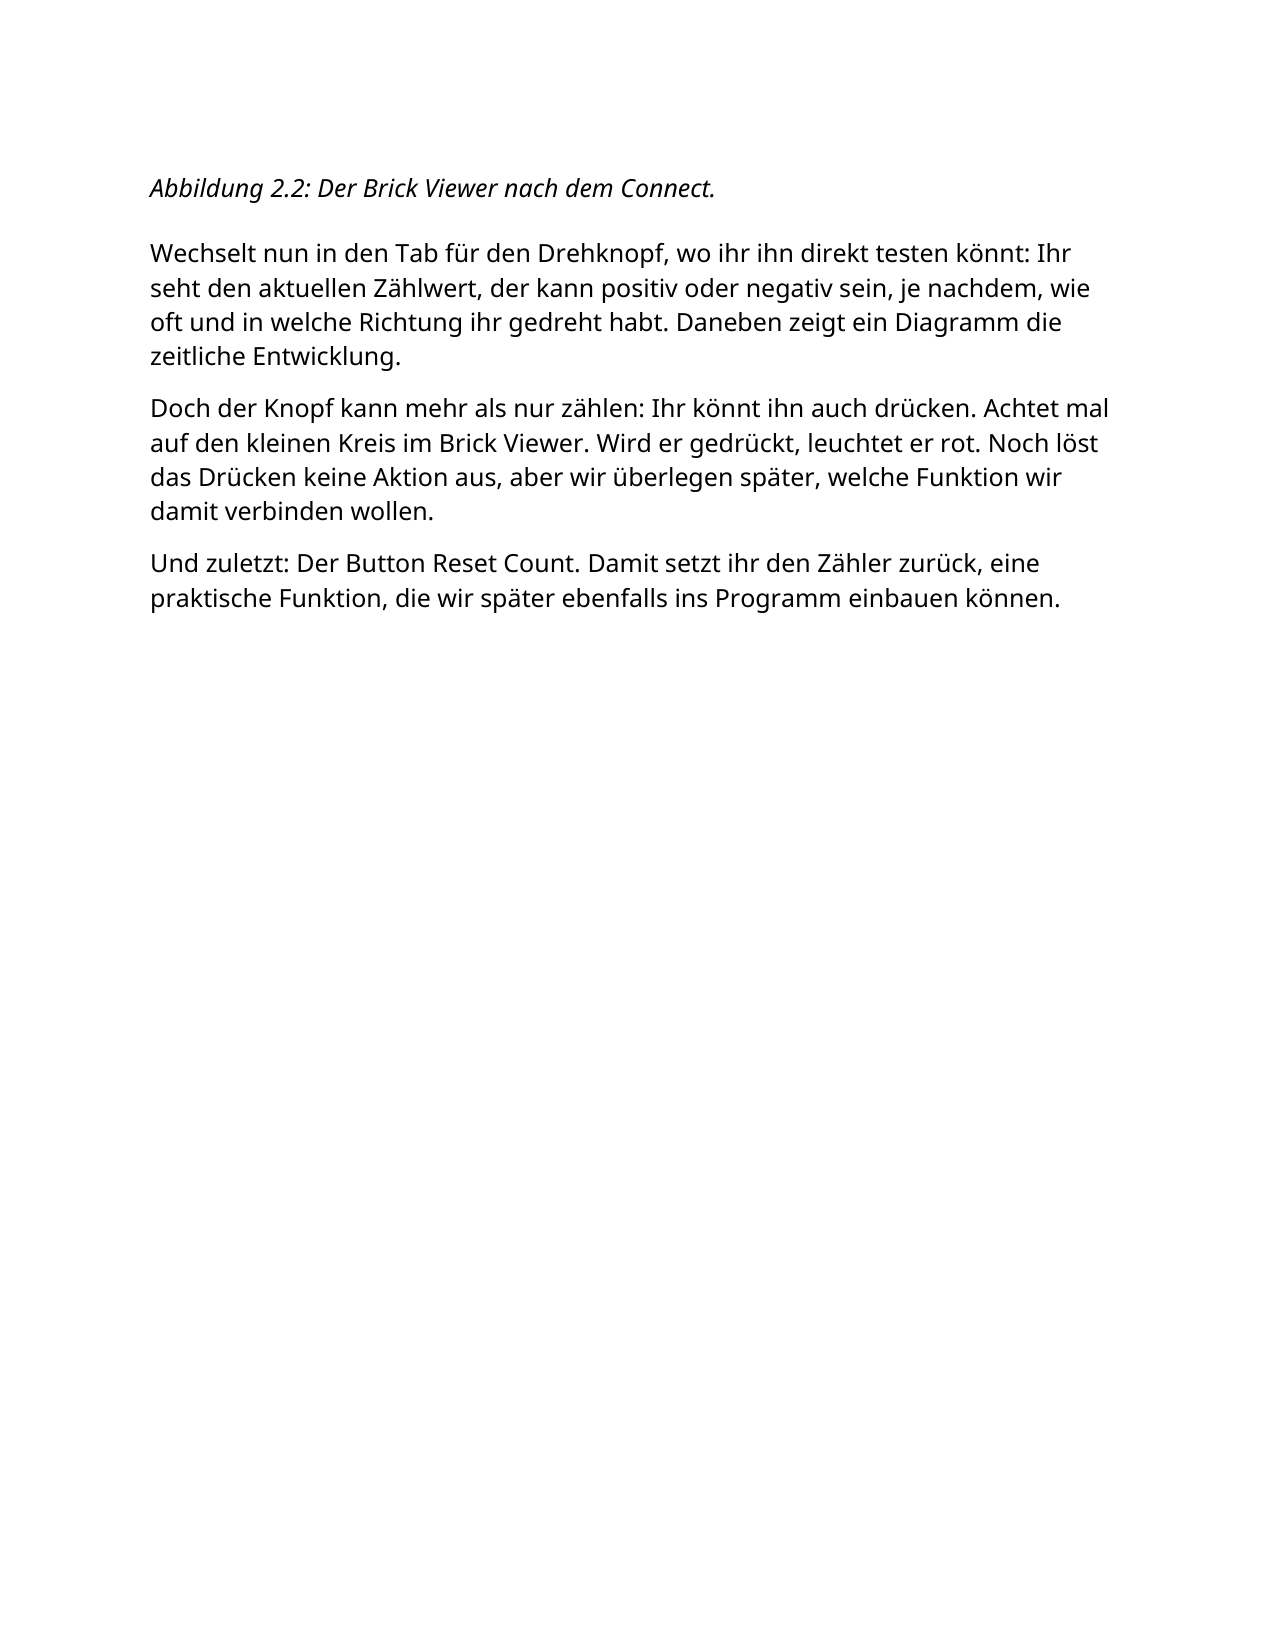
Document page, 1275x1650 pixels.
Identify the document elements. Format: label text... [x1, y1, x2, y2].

text Wechselt nun in den Tab für den Drehknopf, wo ihr ihn direkt testen könnt: Ihr seht den aktuellen Zählwert, der kann positiv oder negativ sein, je nachdem, wie oft und in welche Richtung ihr gedreht habt. Daneben zeigt ein Diagramm die zeitliche Entwicklung. [150, 236, 1125, 372]
text Und zuletzt: Der Button Reset Count. Damit setzt ihr den Zähler zurück, eine praktische Funktion, die wir später ebenfalls ins Programm einbauen können. [150, 546, 1125, 614]
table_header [139, 150, 1114, 217]
text Doch der Knopf kann mehr als nur zählen: Ihr könnt ihn auch drücken. Achtet mal auf den kleinen Kreis im Brick Viewer. Wird er gedrückt, leuchtet er rot. Noch löst das Drücken keine Aktion aus, aber wir überlegen später, welche Funktion wir damit verbinden wollen. [150, 391, 1125, 527]
